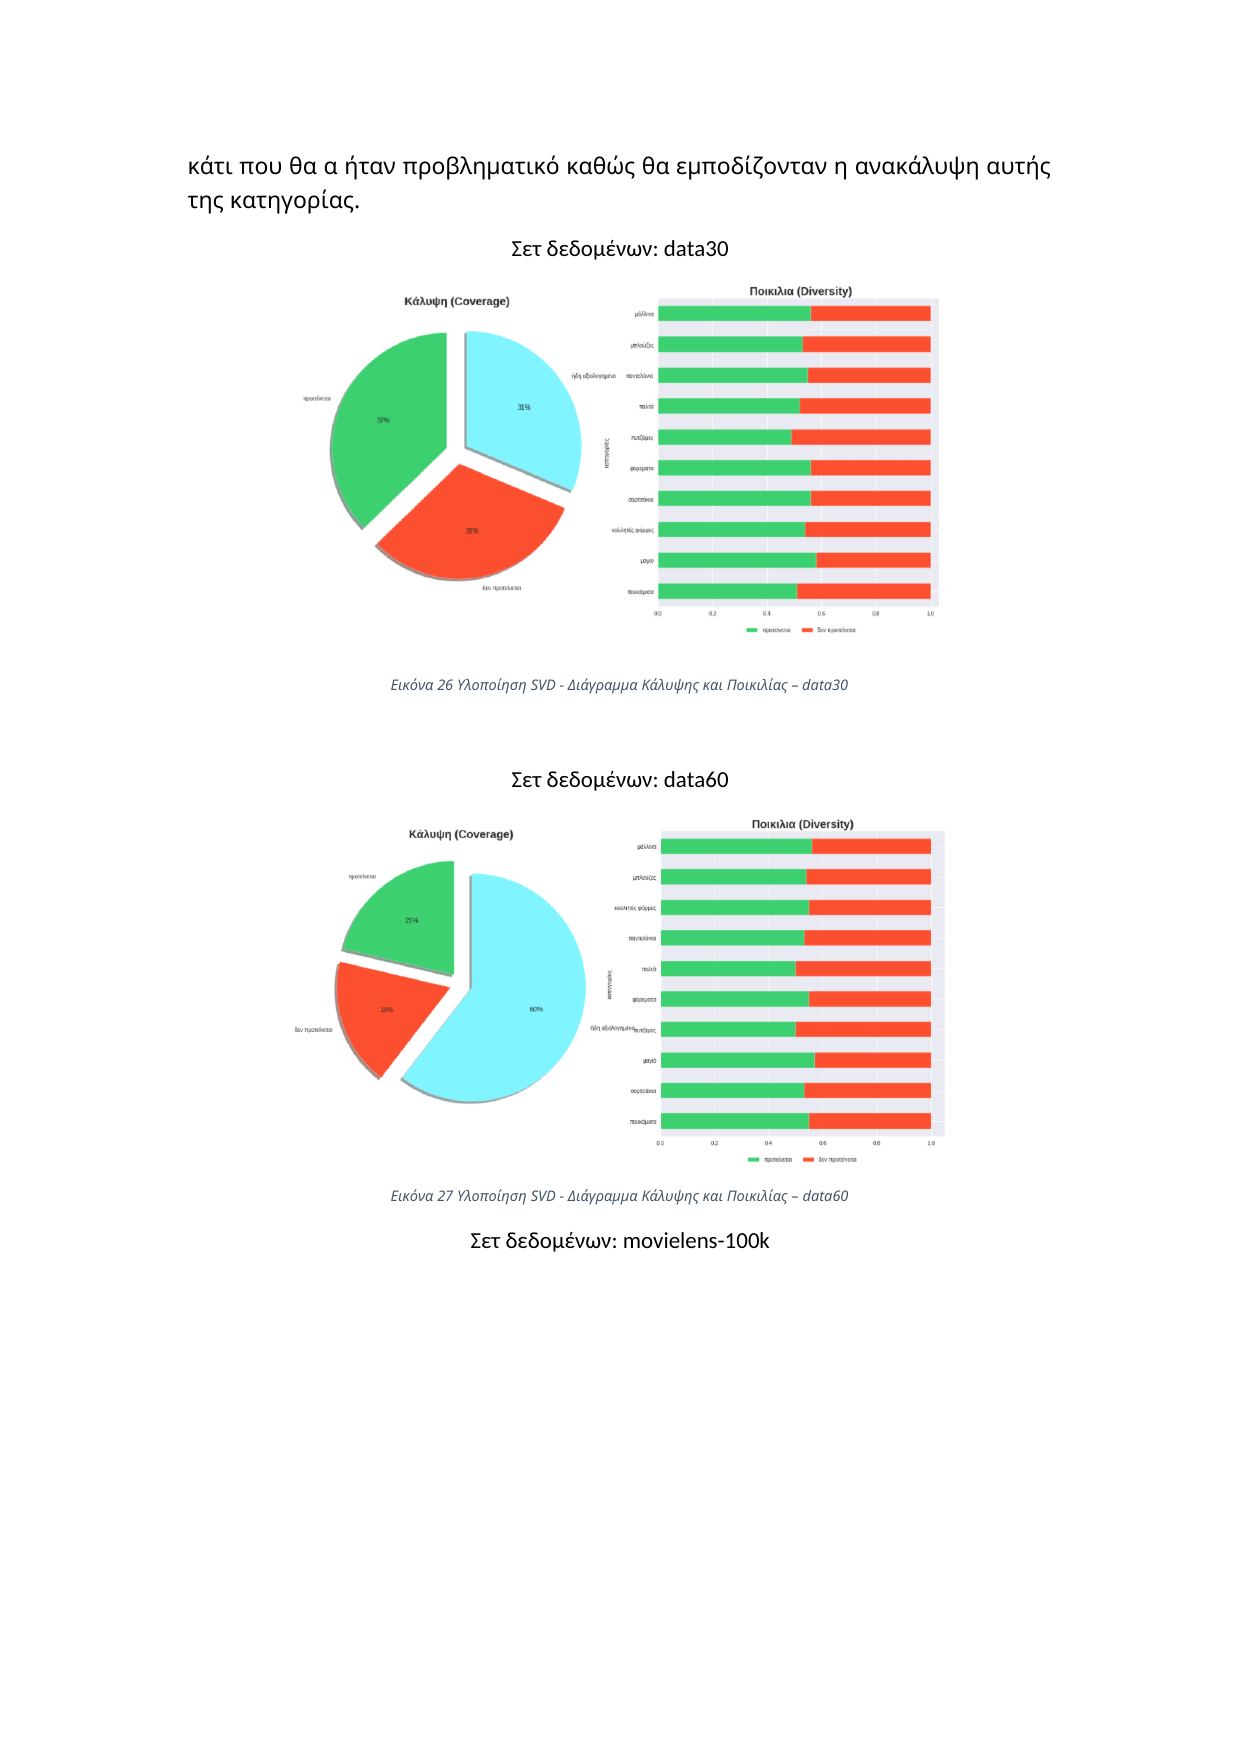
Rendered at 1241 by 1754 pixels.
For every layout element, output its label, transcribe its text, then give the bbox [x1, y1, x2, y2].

text Σετ δεδομένων: movielens-100k [187, 1227, 1053, 1254]
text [187, 150, 1053, 215]
text Σετ δεδομένων: data60 [187, 765, 1053, 793]
picture [293, 812, 947, 1167]
text Σετ δεδομένων: data30 [187, 234, 1053, 262]
text Εικόνα 27 Υλοποίηση SVD - Διάγραμμα Κάλυψης και Ποικιλίας – data60 [187, 1186, 1053, 1206]
text Εικόνα 26 Υλοποίηση SVD - Διάγραμμα Κάλυψης και Ποικιλίας – data30 [187, 674, 1053, 694]
picture [301, 281, 939, 636]
